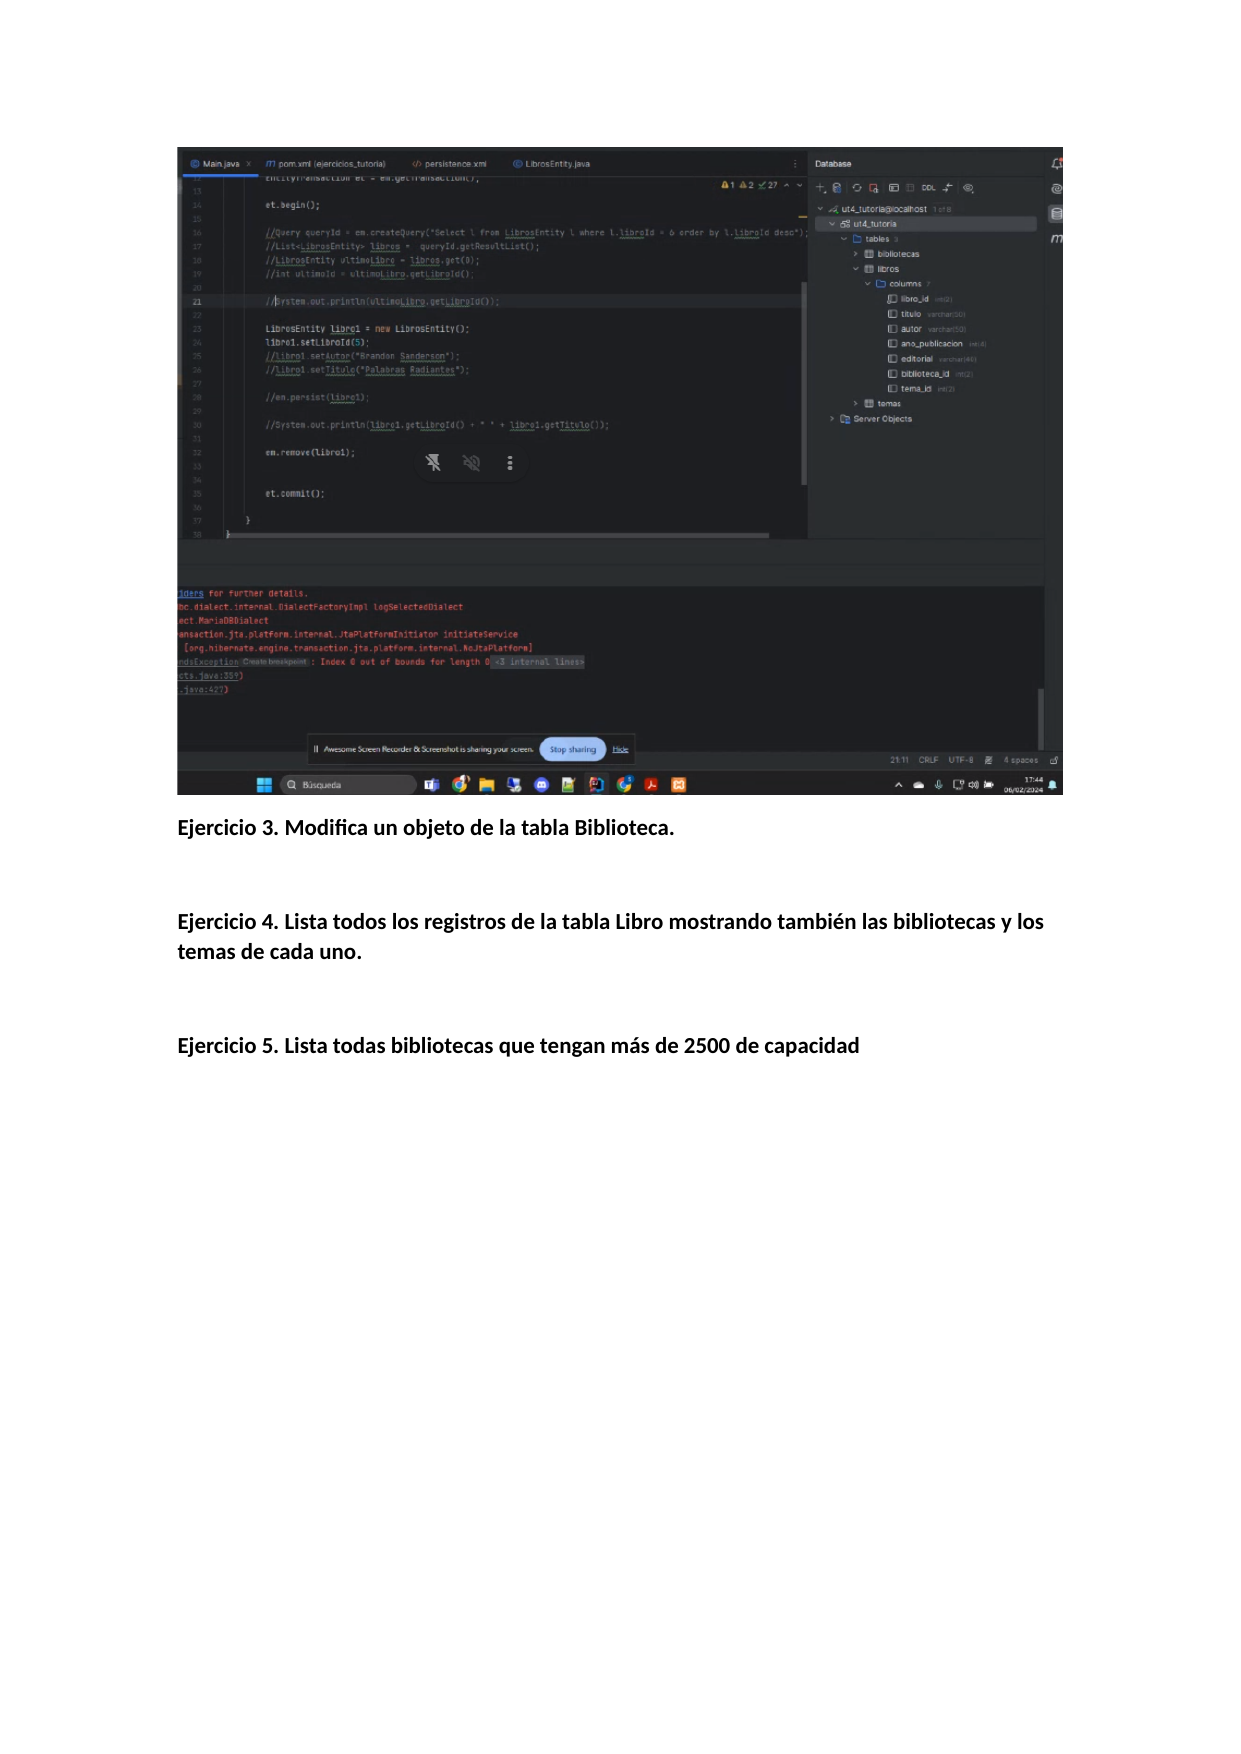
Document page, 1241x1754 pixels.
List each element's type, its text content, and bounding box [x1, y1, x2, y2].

text Ejercicio 5. Lista todas bibliotecas que tengan más de 2500 de capacidad [177, 1031, 1063, 1059]
text Ejercicio 4. Lista todos los registros de la tabla Libro mostrando también las bibliotecas y los temas de cada uno. [177, 907, 1063, 965]
text Ejercicio 3. Modifica un objeto de la tabla Biblioteca. [177, 813, 1063, 841]
picture [177, 147, 1063, 795]
